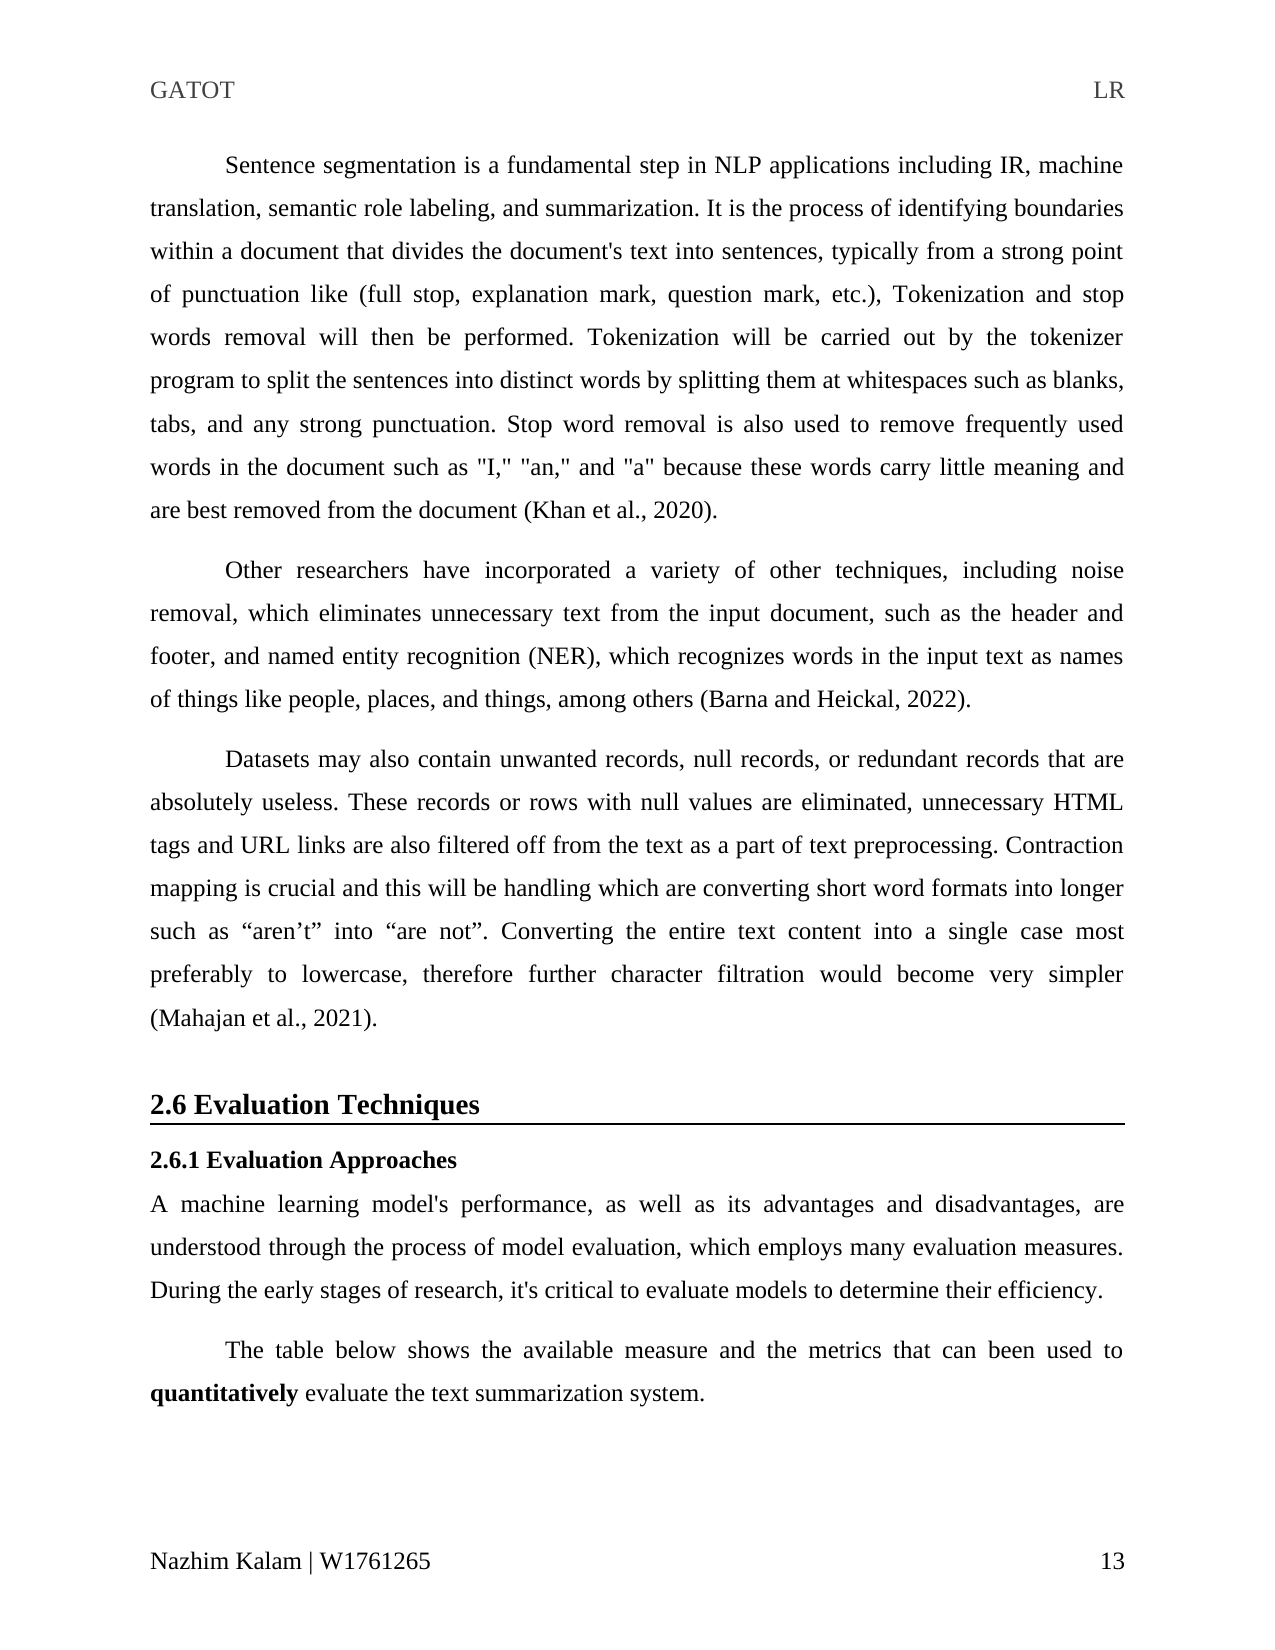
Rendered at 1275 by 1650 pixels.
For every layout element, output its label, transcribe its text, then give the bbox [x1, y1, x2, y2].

text Other researchers have incorporated a variety of other techniques, including noise removal, which eliminates unnecessary text from the input document, such as the header and footer, and named entity recognition (NER), which recognizes words in the input text as names of things like people, places, and things, among others (Barna and Heickal, 2022). [150, 555, 1125, 713]
text A machine learning model's performance, as well as its advantages and disadvantages, are understood through the process of model evaluation, which employs many evaluation measures. During the early stages of research, it's critical to evaluate models to determine their efficiency. [150, 1189, 1125, 1304]
text The table below shows the available measure and the metrics that can been used to quantitatively evaluate the text summarization system. [150, 1335, 1125, 1407]
text Sentence segmentation is a fundamental step in NLP applications including IR, machine translation, semantic role labeling, and summarization. It is the process of identifying boundaries within a document that divides the document's text into sentences, typically from a strong point of punctuation like (full stop, explanation mark, question mark, etc.), Tokenization and stop words removal will then be performed. Tokenization will be carried out by the tokenizer program to split the sentences into distinct words by splitting them at whitespaces such as blanks, tabs, and any strong punctuation. Stop word removal is also used to remove frequently used words in the document such as "I," "an," and "a" because these words carry little meaning and are best removed from the document (Khan et al., 2020). [150, 150, 1125, 524]
subtitle 2.6 Evaluation Techniques [150, 1087, 1125, 1123]
text Datasets may also contain unwanted records, null records, or redundant records that are absolutely useless. These records or rows with null values are eliminated, unnecessary HTML tags and URL links are also filtered off from the text as a part of text preprocessing. Contraction mapping is crucial and this will be handling which are converting short word formats into longer such as “aren’t” into “are not”. Converting the entire text content into a single case most preferably to lowercase, therefore further character filtration would become very simpler (Mahajan et al., 2021). [150, 744, 1125, 1031]
subtitle 2.6.1 Evaluation Approaches [150, 1146, 1125, 1174]
